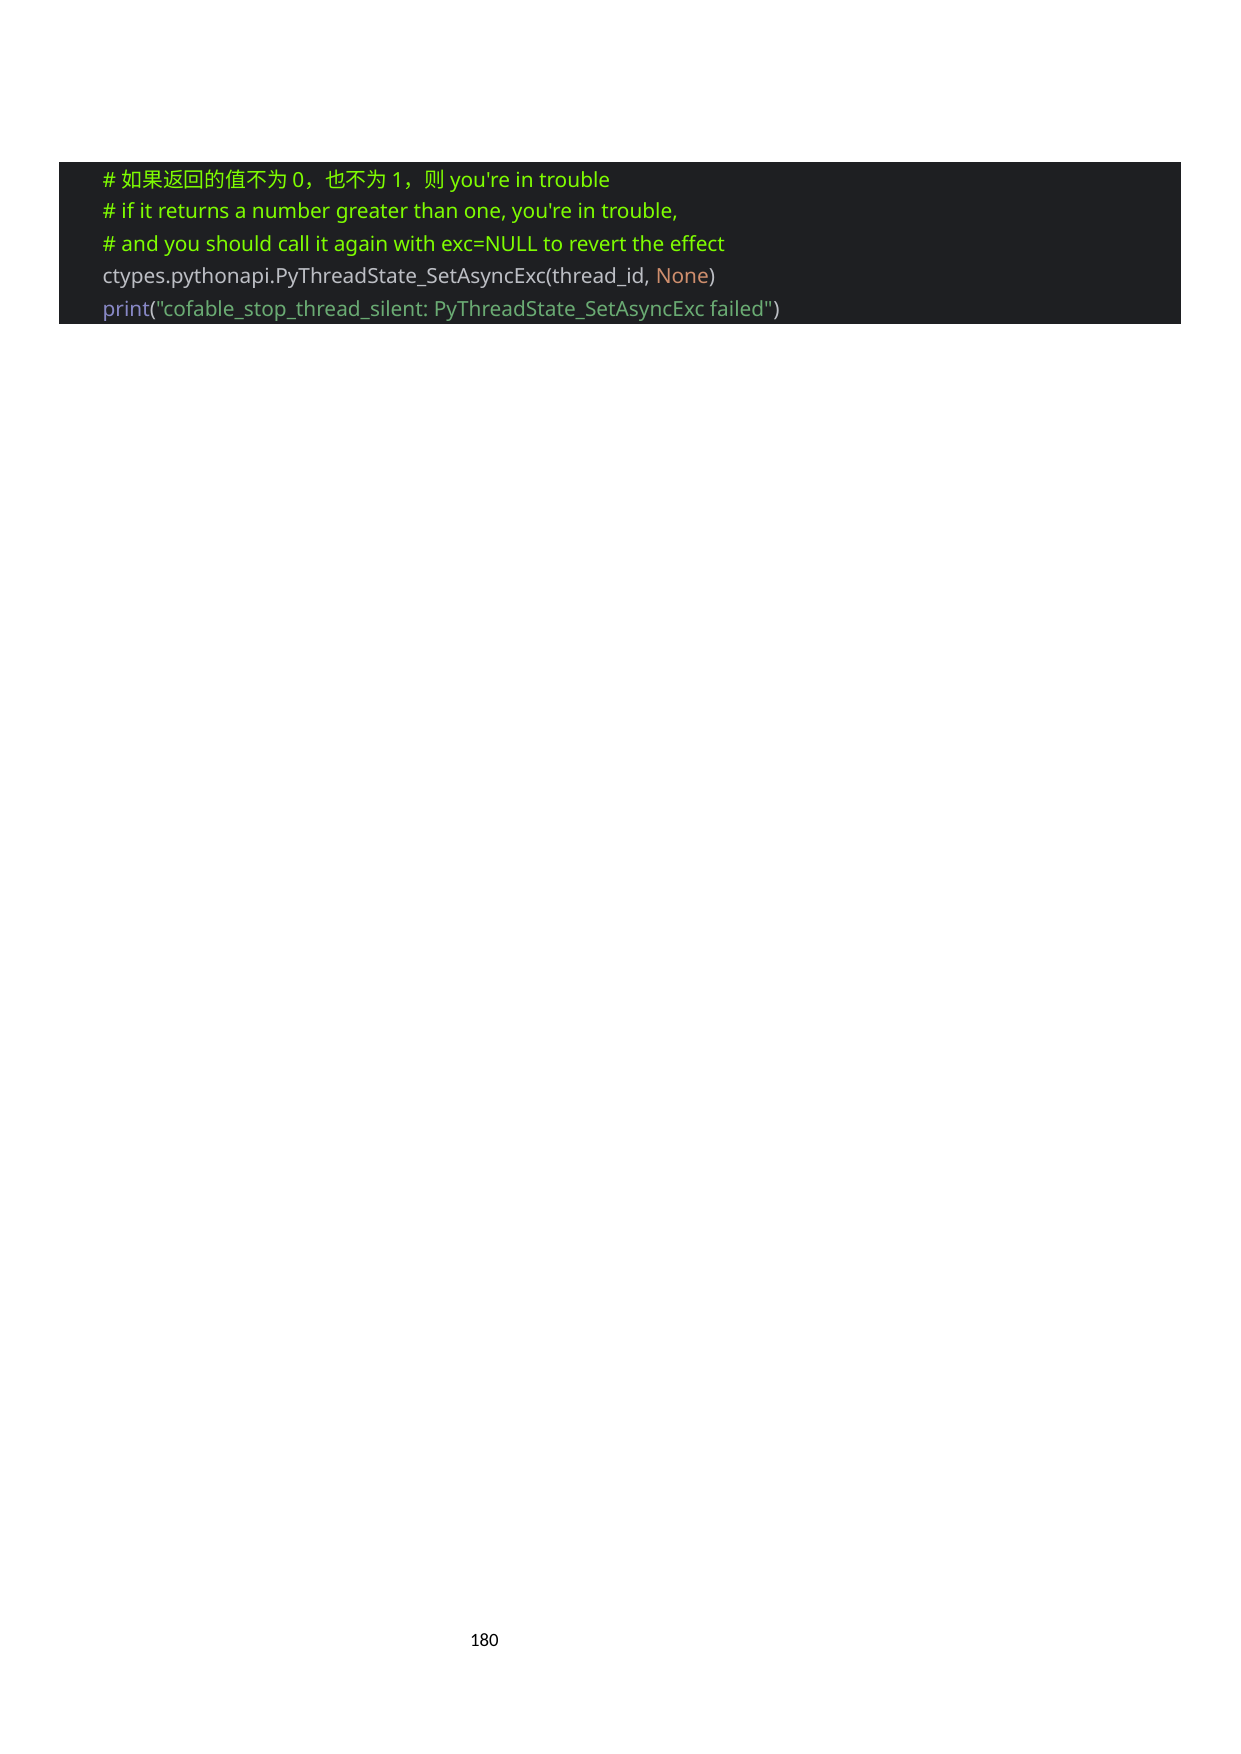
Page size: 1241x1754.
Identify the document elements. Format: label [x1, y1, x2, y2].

text [59, 162, 1181, 324]
